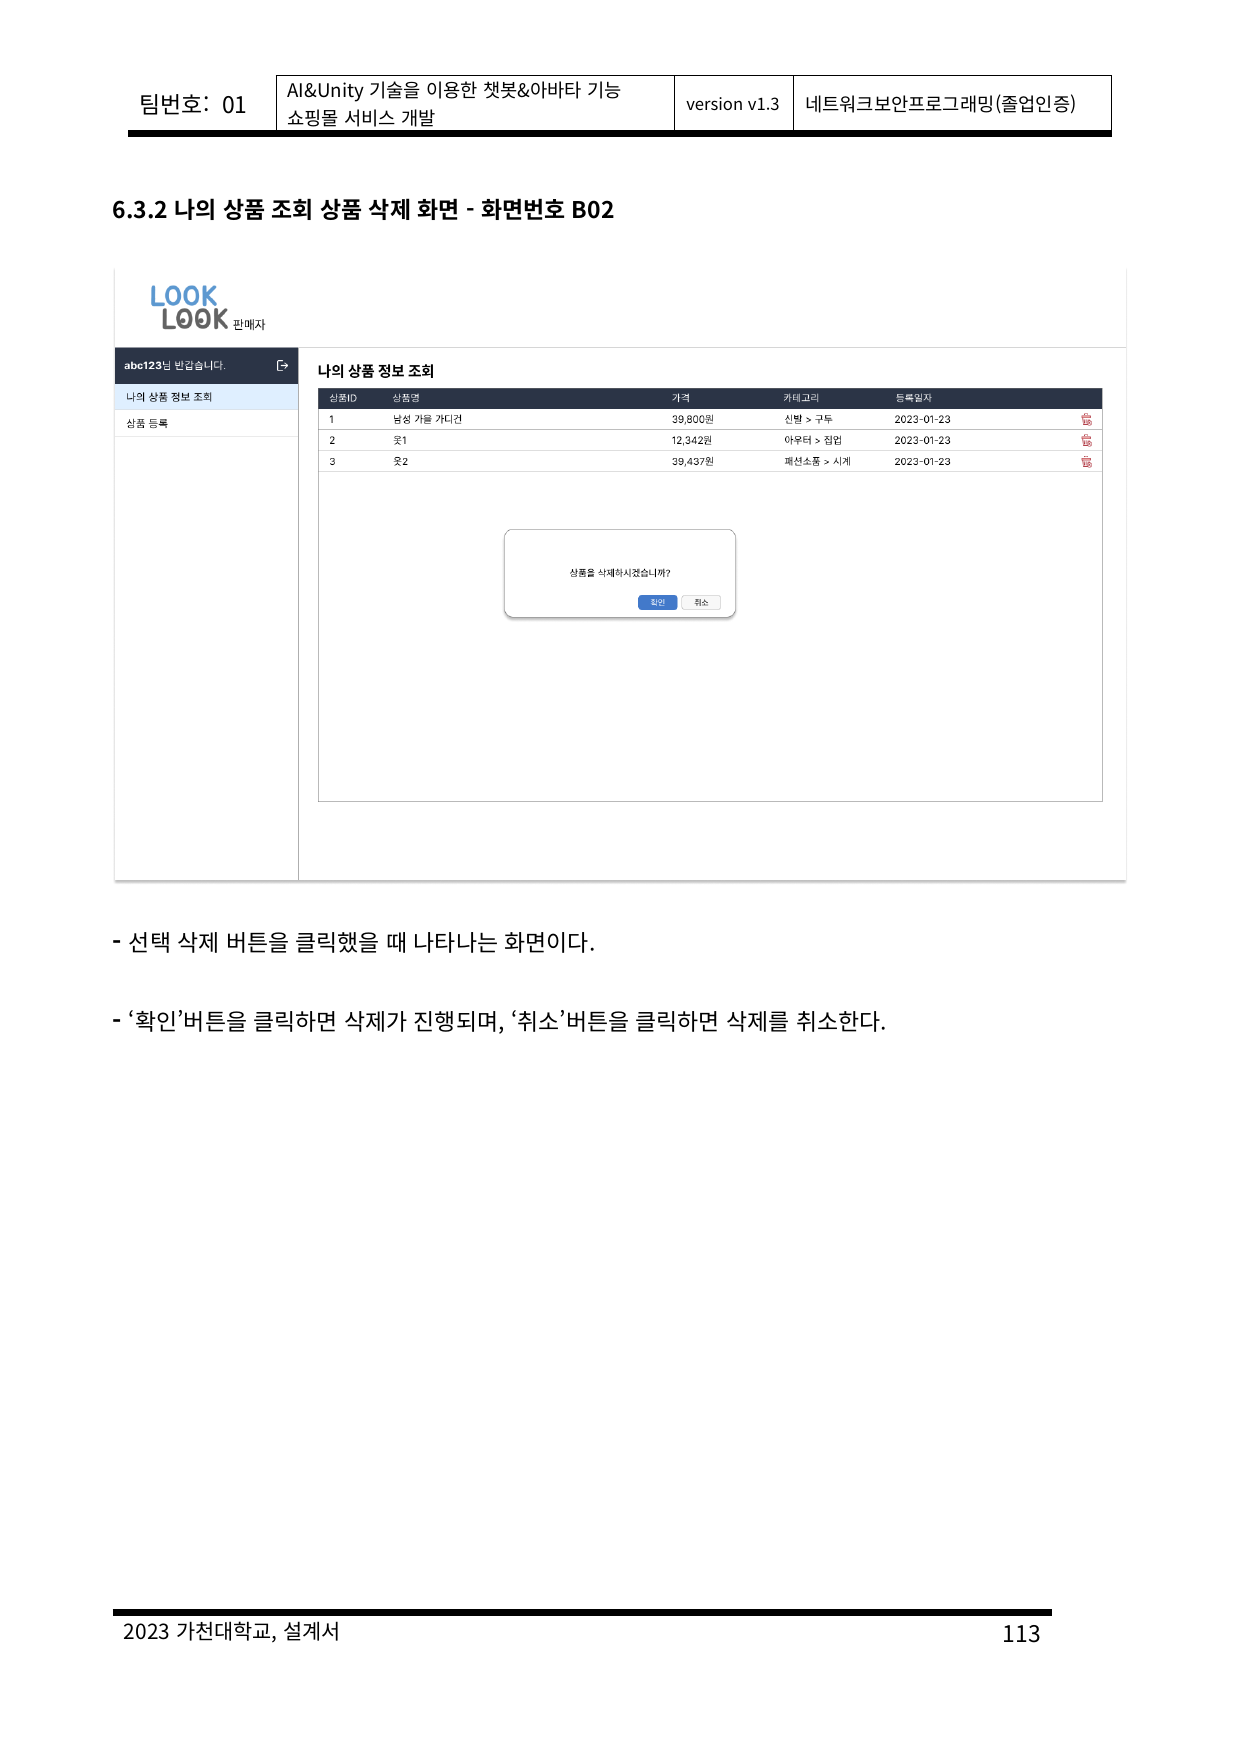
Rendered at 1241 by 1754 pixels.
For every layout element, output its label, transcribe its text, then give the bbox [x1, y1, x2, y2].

text - 선택 삭제 버튼을 클릭했을 때 나타나는 화면이다. [112, 922, 1128, 958]
text 6.3.2 나의 상품 조회 상품 삭제 화면 - 화면번호 B02 [112, 192, 1128, 225]
text - ‘확인’버튼을 클릭하면 삭제가 진행되며, ‘취소’버튼을 클릭하면 삭제를 취소한다. [112, 1002, 1128, 1038]
picture [112, 266, 1128, 885]
